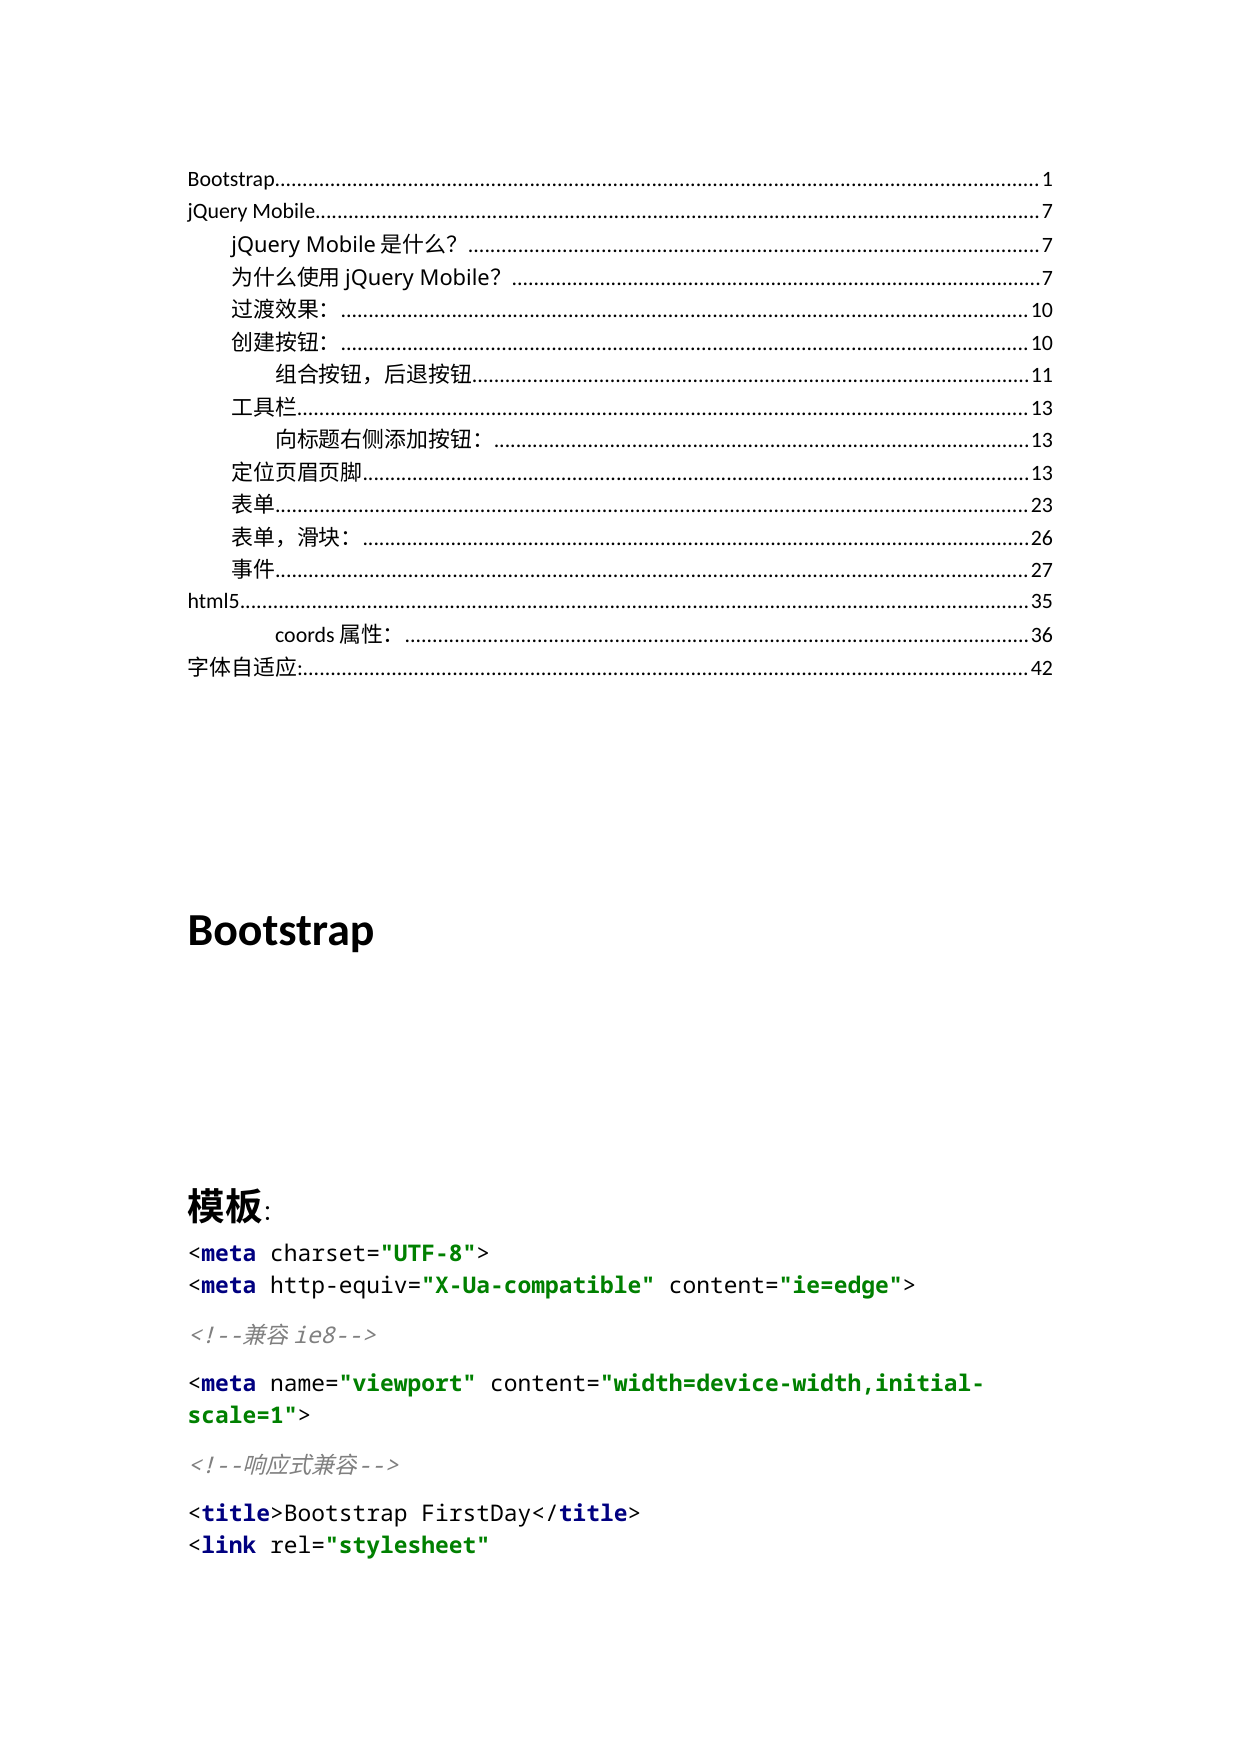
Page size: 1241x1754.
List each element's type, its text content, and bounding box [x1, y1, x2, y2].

text 定位页眉页脚 13 [231, 454, 1053, 487]
text html5 35 [187, 584, 1053, 617]
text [187, 1236, 1053, 1561]
subtitle Bootstrap [187, 896, 1053, 961]
text 表单，滑块： 26 [231, 519, 1053, 552]
text 表单 23 [231, 487, 1053, 519]
text 组合按钮，后退按钮 11 [275, 357, 1053, 389]
text 向标题右侧添加按钮： 13 [275, 422, 1053, 454]
text 字体自适应: 42 [187, 649, 1053, 682]
text jQuery Mobile 7 [187, 194, 1053, 227]
text 为什么使用jQuery Mobile？ 7 [231, 259, 1053, 292]
text 创建按钮： 10 [231, 324, 1053, 357]
text Bootstrap 1 [187, 162, 1053, 194]
text 模板： [187, 1171, 1053, 1236]
text jQuery Mobile是什么？ 7 [231, 227, 1053, 259]
text 过渡效果： 10 [231, 292, 1053, 324]
text 工具栏 13 [231, 389, 1053, 422]
text coords属性： 36 [275, 617, 1053, 649]
text 事件 27 [231, 552, 1053, 584]
